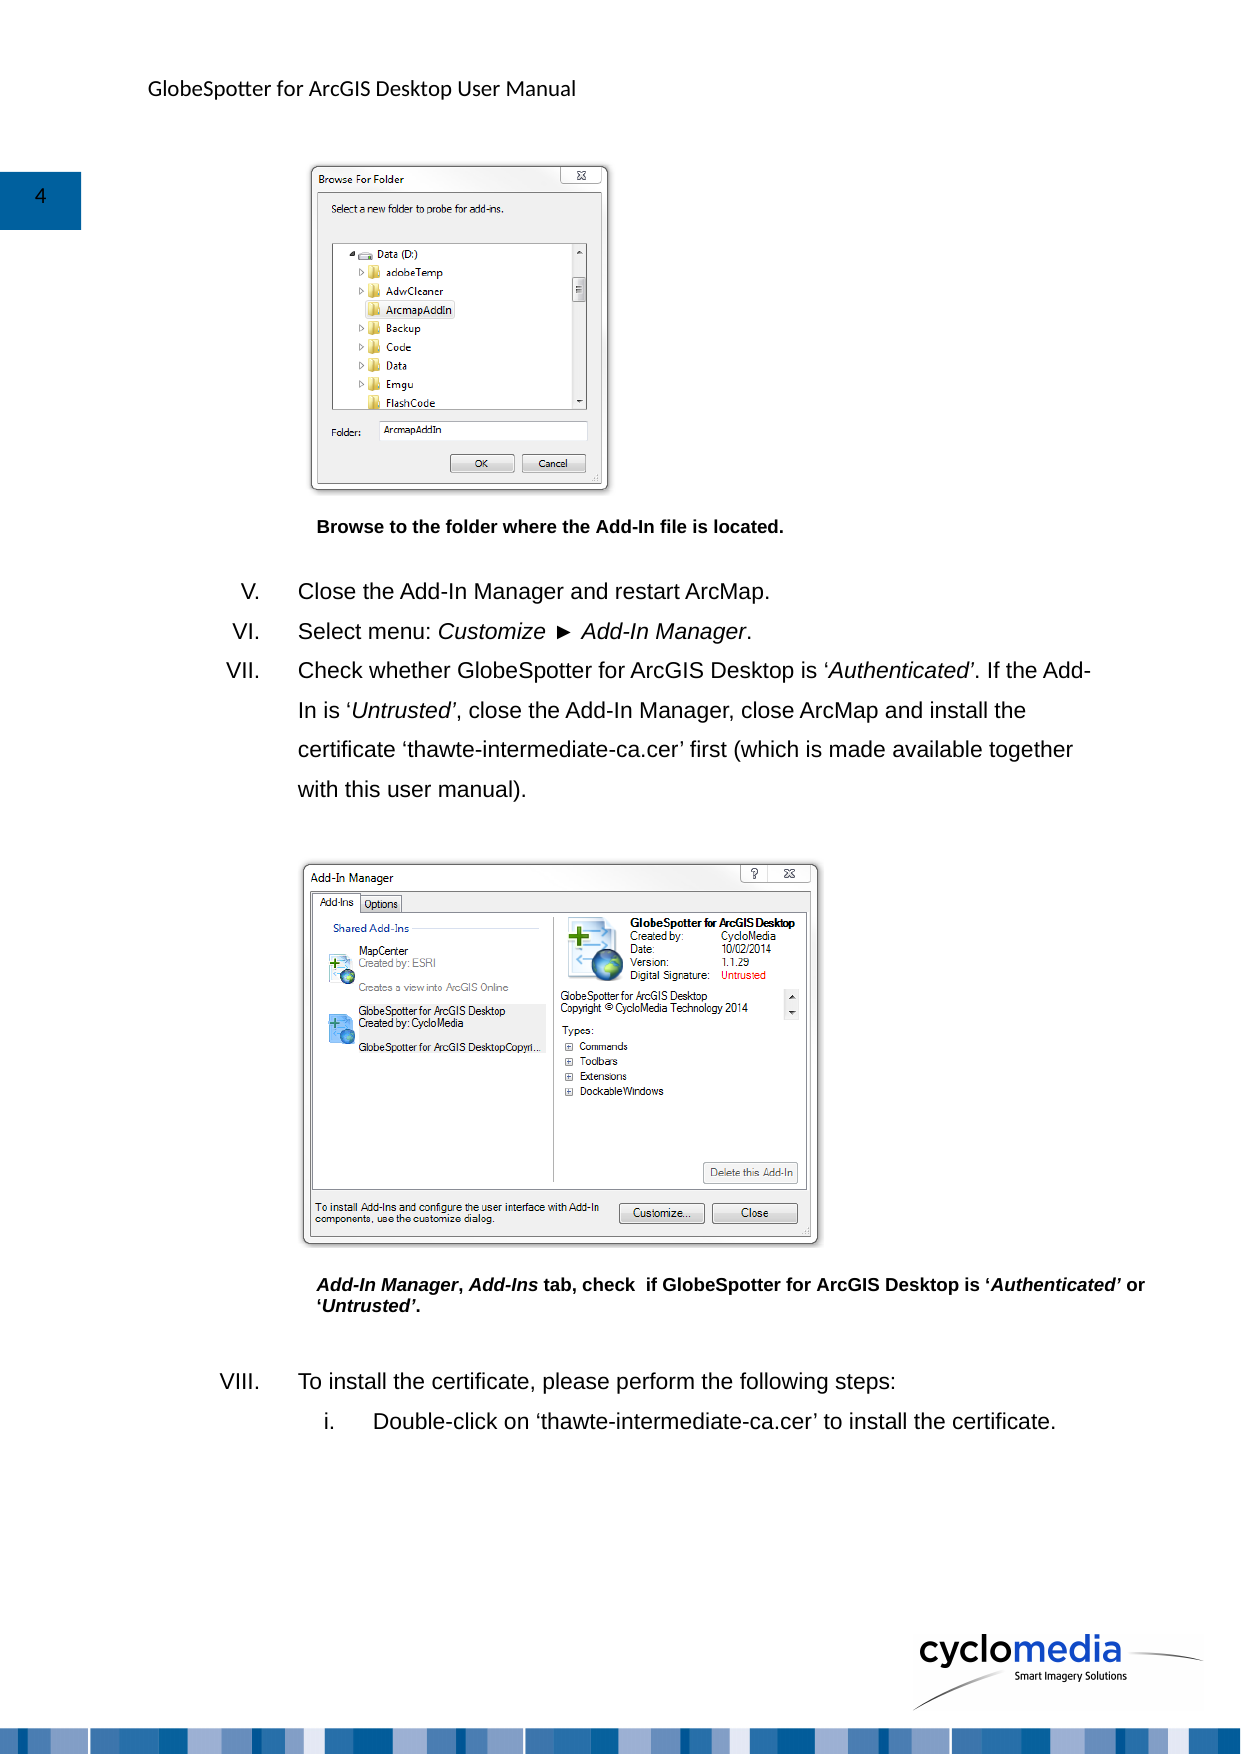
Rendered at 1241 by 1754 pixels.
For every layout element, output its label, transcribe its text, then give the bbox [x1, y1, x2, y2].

list Select menu: Customize ► Add-In Manager. [260, 618, 1093, 644]
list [335, 1408, 1093, 1473]
picture [912, 1634, 1204, 1711]
picture [297, 857, 825, 1248]
list Close the Add-In Manager and restart ArcMap. [260, 578, 1093, 604]
picture [302, 157, 617, 496]
picture [0, 1727, 1241, 1754]
list To install the certificate, please perform the following steps: [260, 1368, 1093, 1394]
list Check whether GlobeSpotter for ArcGIS Desktop is ‘Authenticated’. If the Add-In is ‘Untrusted’, close the Add-In Manager, close ArcMap and install the certificate ‘thawte-intermediate-ca.cer’ first (which is made available together with this user manual). [260, 657, 1093, 844]
